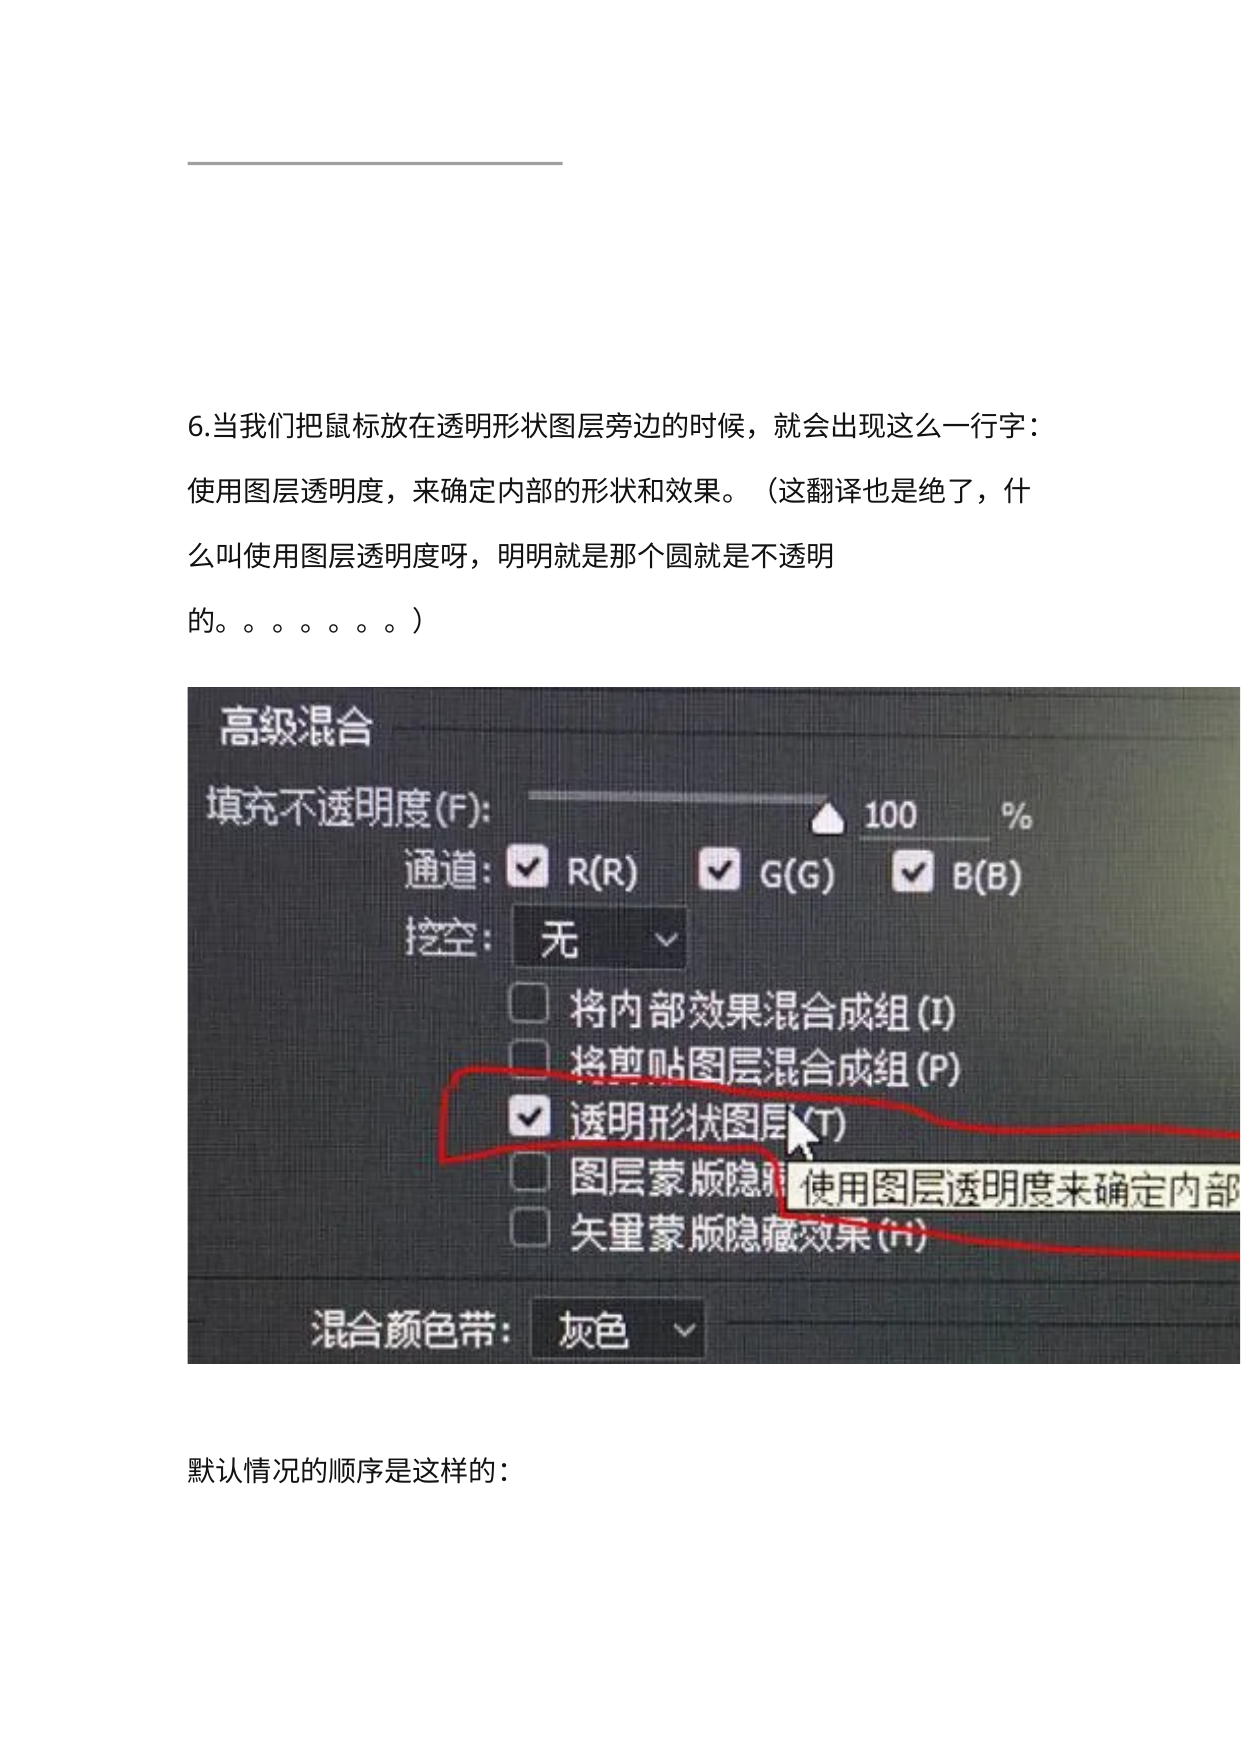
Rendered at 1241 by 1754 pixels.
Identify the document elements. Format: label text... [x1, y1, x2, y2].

text 默认情况的顺序是这样的： [187, 1437, 1053, 1502]
text 6.当我们把鼠标放在透明形状图层旁边的时候，就会出现这么一行字：使用图层透明度，来确定内部的形状和效果。（这翻译也是绝了，什么叫使用图层透明度呀，明明就是那个圆就是不透明的。。。。。。。） [187, 392, 1053, 652]
picture [187, 687, 1241, 1364]
